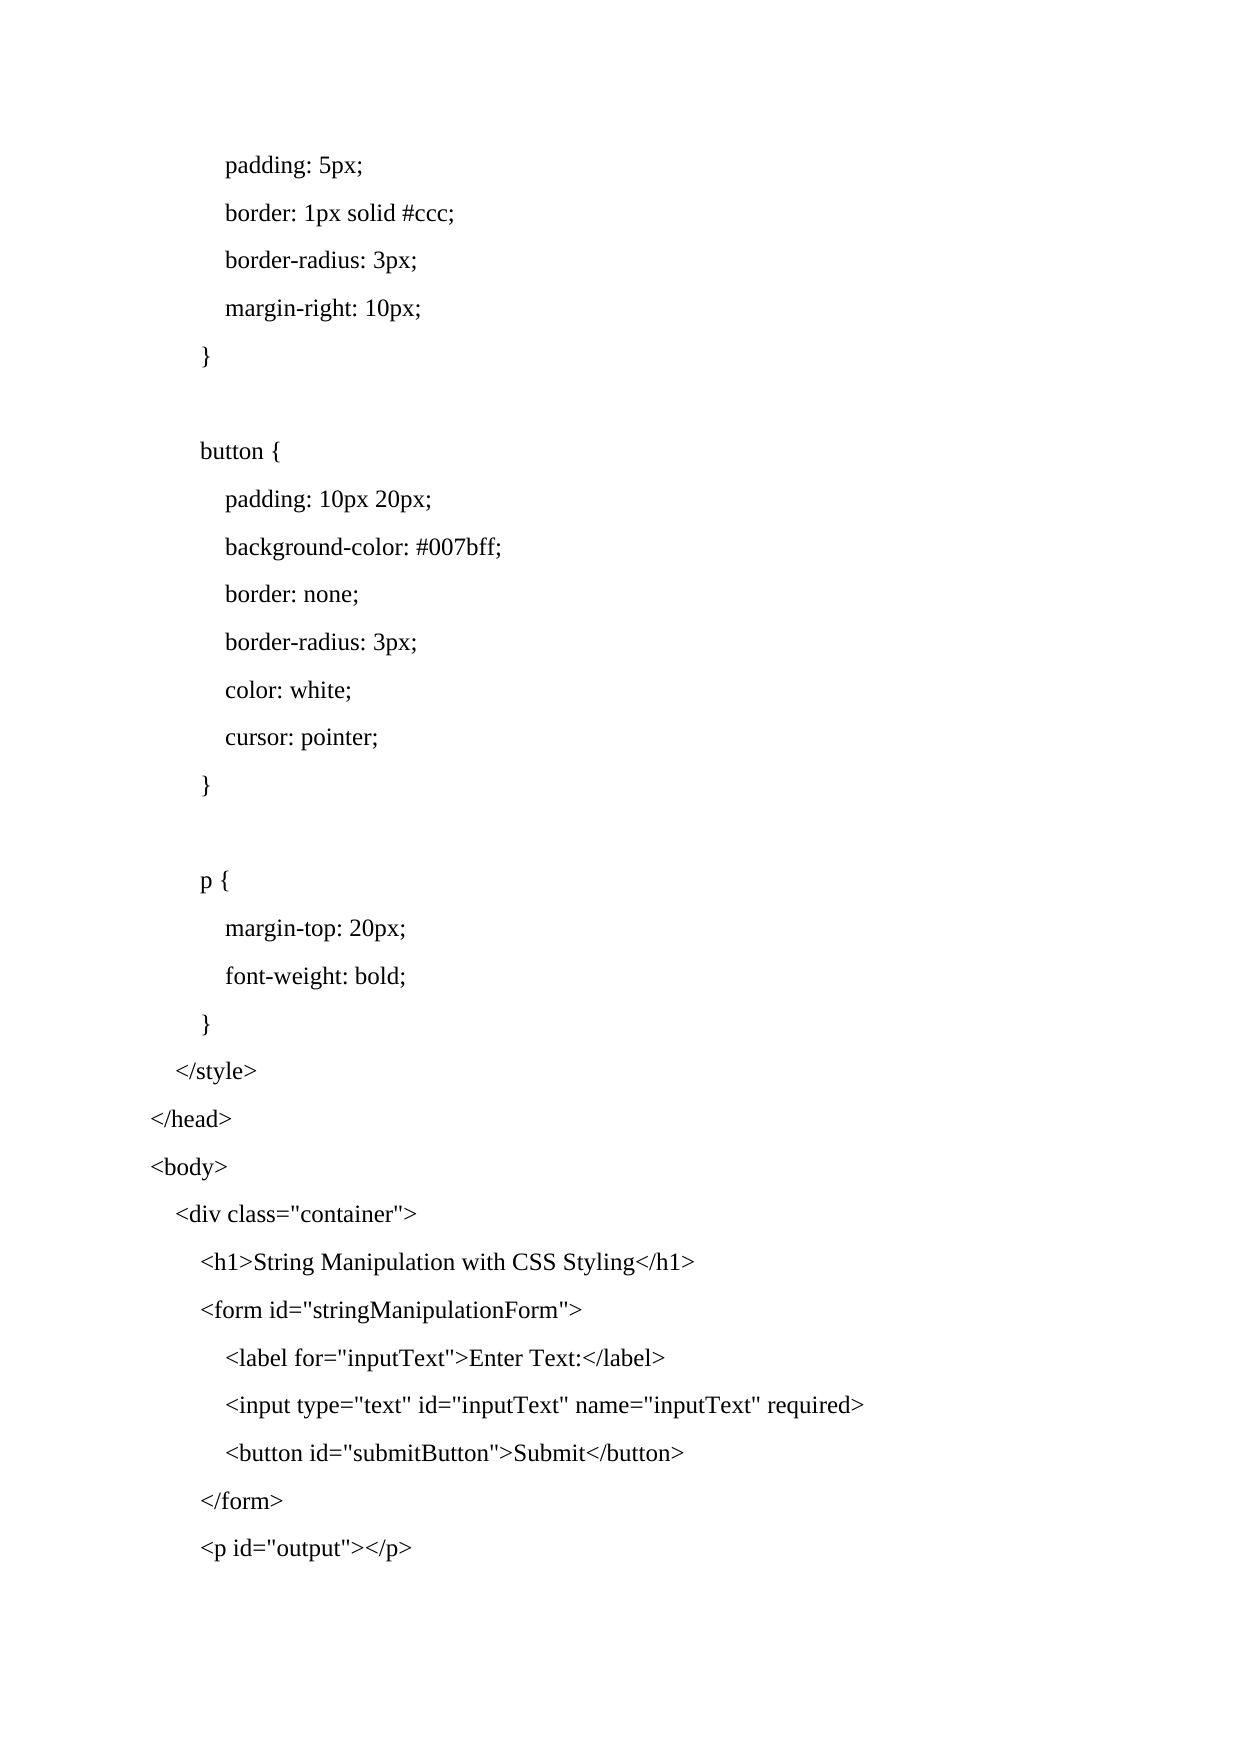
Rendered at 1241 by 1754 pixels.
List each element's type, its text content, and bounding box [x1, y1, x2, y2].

text p { [150, 866, 1090, 894]
text <input type="text" id="inputText" name="inputText" required> [150, 1390, 1090, 1419]
text padding: 10px 20px; [150, 484, 1090, 513]
text <form id="stringManipulationForm"> [150, 1295, 1090, 1324]
text button { [150, 436, 1090, 465]
text </form> [150, 1486, 1090, 1514]
text } [150, 1009, 1090, 1037]
text <p id="output"></p> [150, 1533, 1090, 1562]
text border-radius: 3px; [150, 627, 1090, 656]
text <div class="container"> [150, 1199, 1090, 1228]
text margin-right: 10px; [150, 293, 1090, 322]
text <h1>String Manipulation with CSS Styling</h1> [150, 1247, 1090, 1276]
text <button id="submitButton">Submit</button> [150, 1438, 1090, 1467]
text border: 1px solid #ccc; [150, 198, 1090, 226]
text cursor: pointer; [150, 722, 1090, 751]
text border: none; [150, 579, 1090, 608]
text padding: 5px; [150, 150, 1090, 179]
text <label for="inputText">Enter Text:</label> [150, 1343, 1090, 1371]
text background-color: #007bff; [150, 532, 1090, 560]
text margin-top: 20px; [150, 913, 1090, 942]
text } [150, 341, 1090, 369]
text border-radius: 3px; [150, 245, 1090, 274]
text </head> [150, 1104, 1090, 1133]
text </style> [150, 1056, 1090, 1085]
text } [150, 770, 1090, 799]
text font-weight: bold; [150, 961, 1090, 990]
text <body> [150, 1152, 1090, 1181]
text color: white; [150, 675, 1090, 703]
